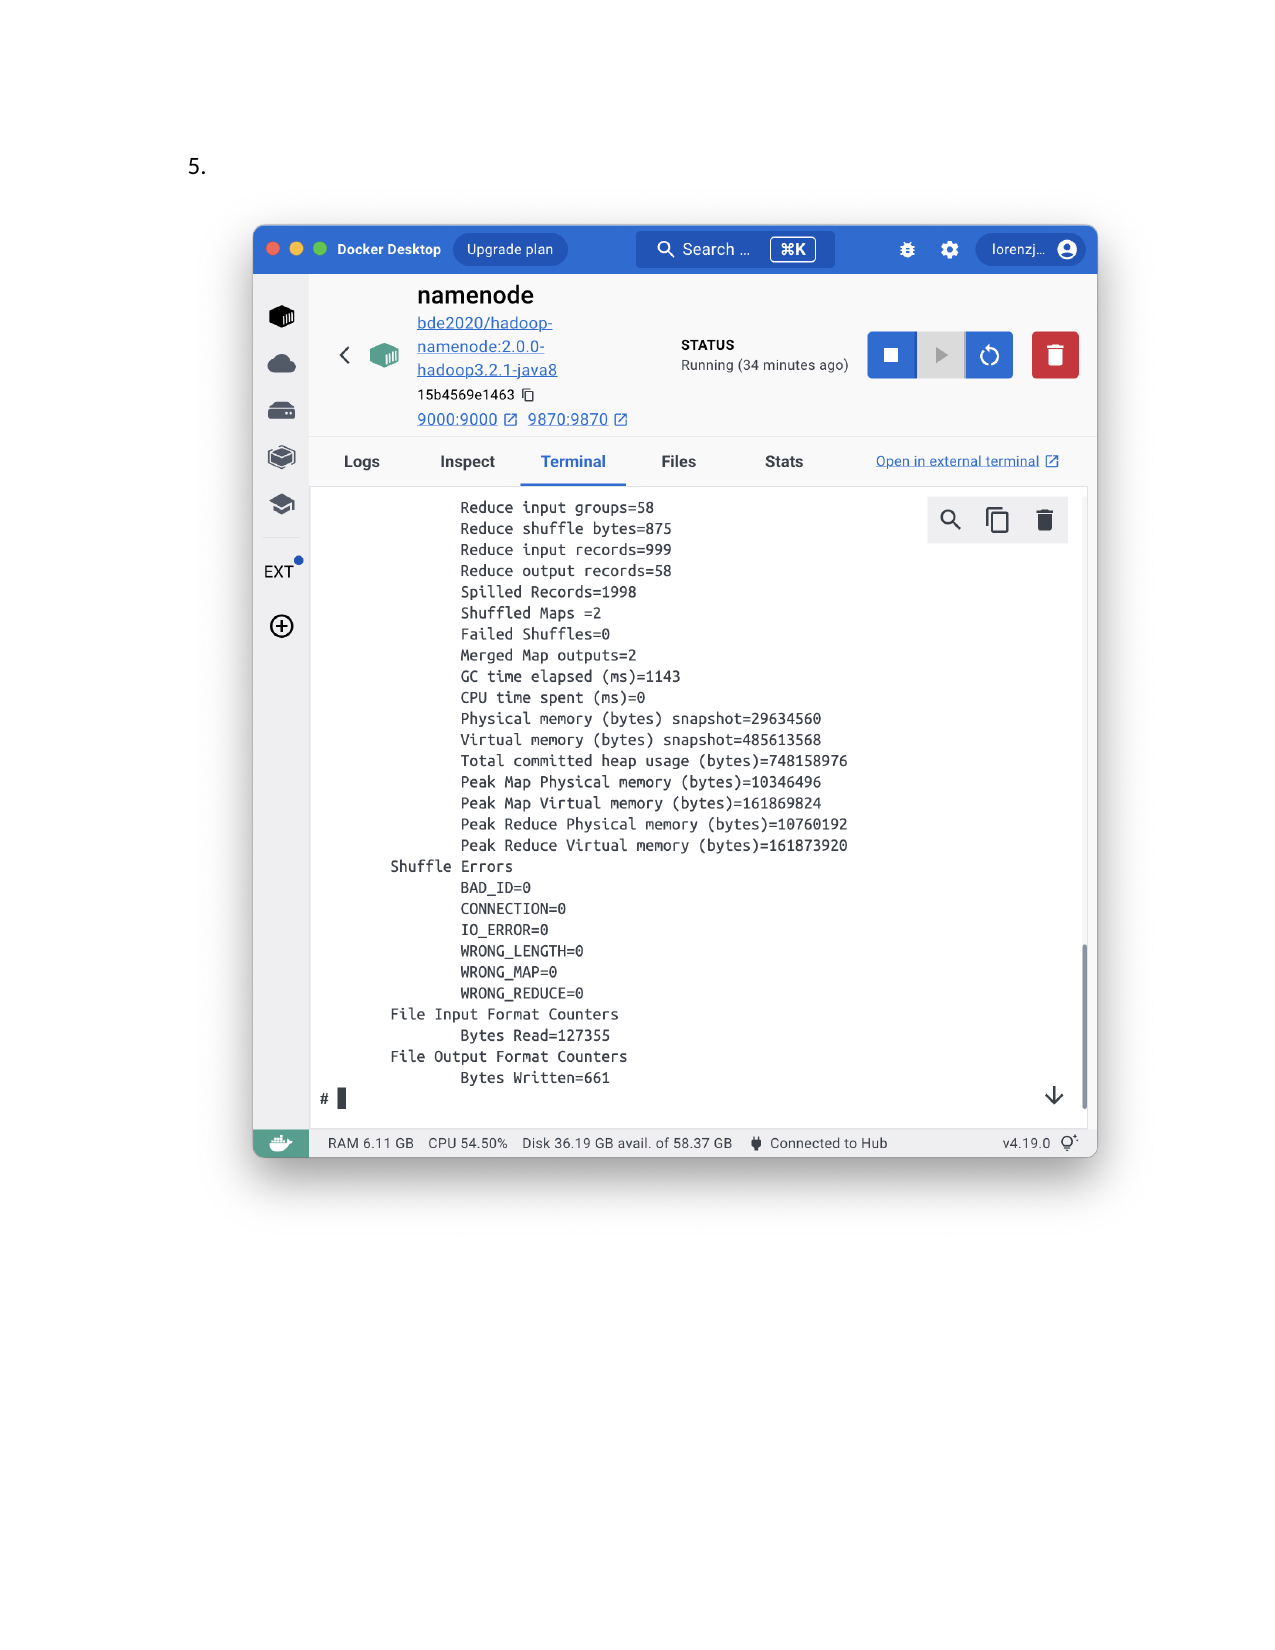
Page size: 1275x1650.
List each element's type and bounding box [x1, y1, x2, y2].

picture [187, 180, 1163, 1244]
